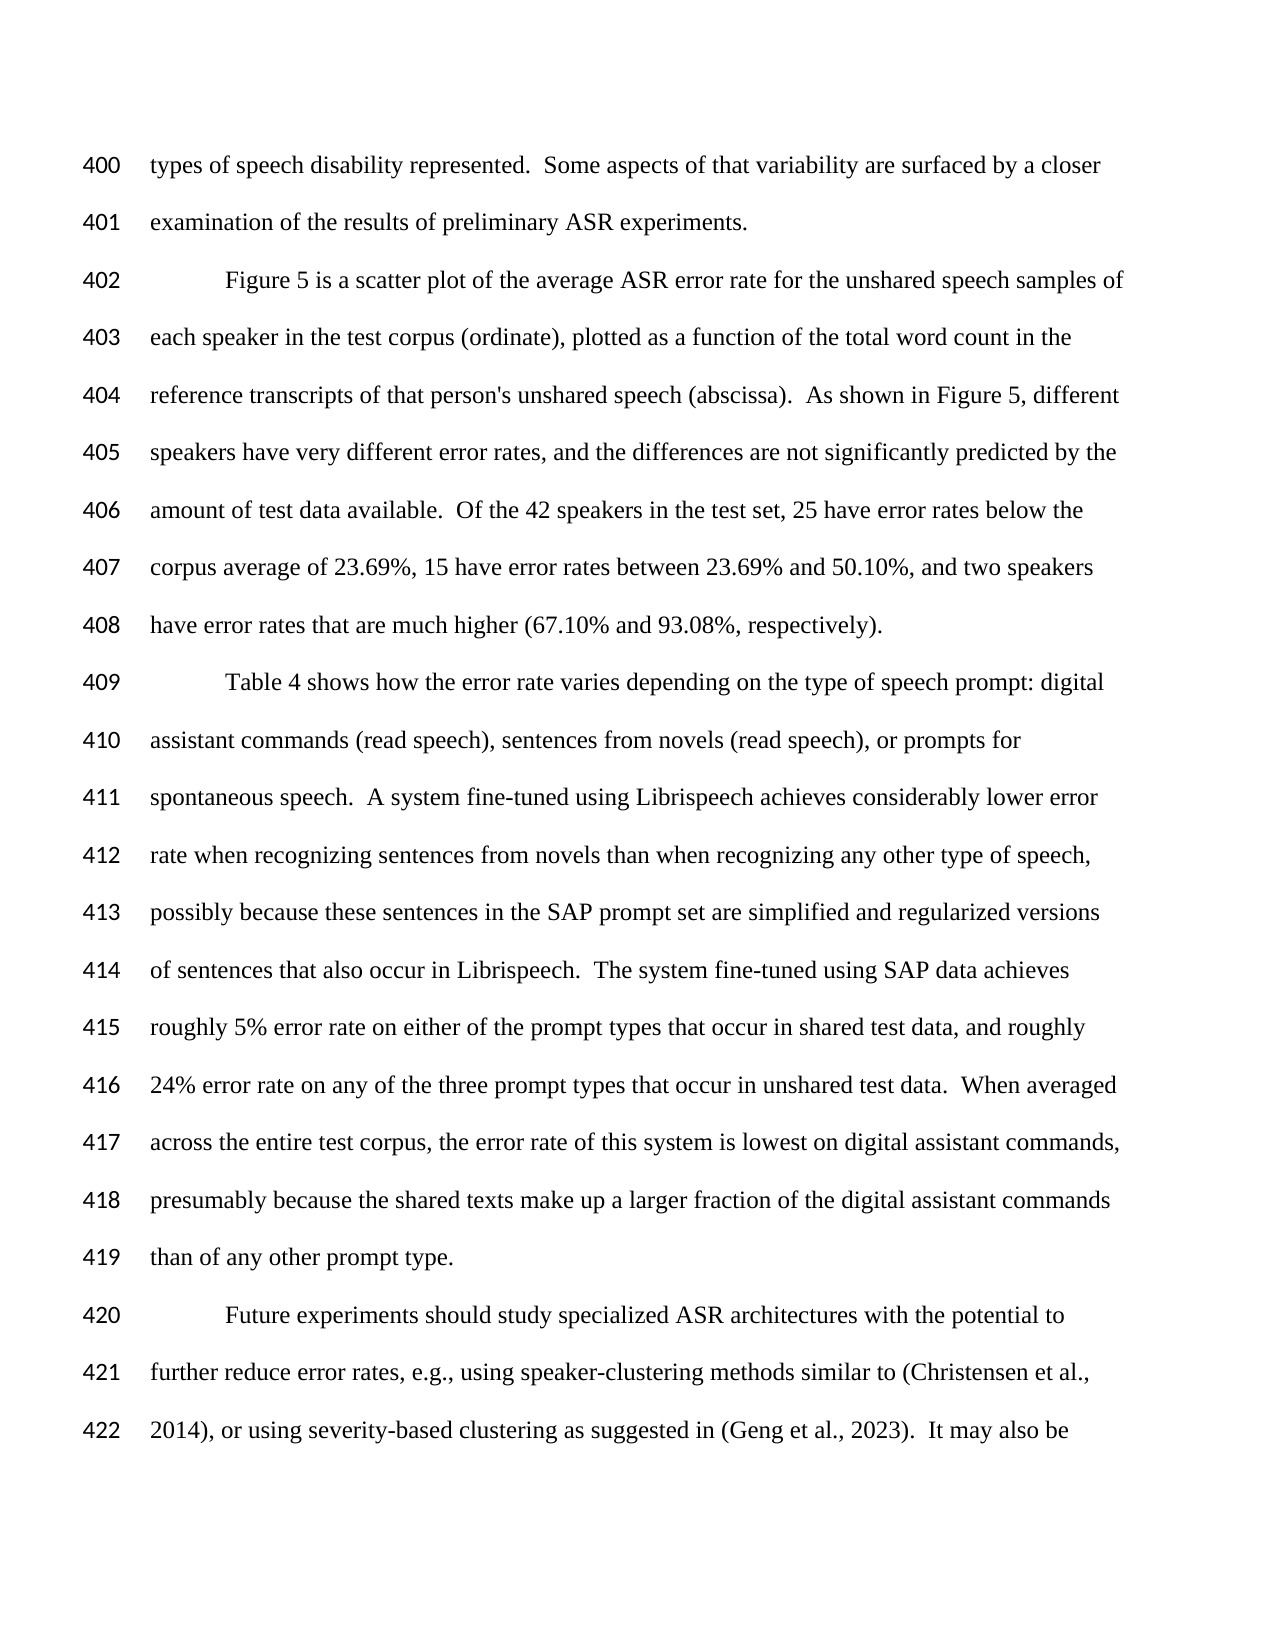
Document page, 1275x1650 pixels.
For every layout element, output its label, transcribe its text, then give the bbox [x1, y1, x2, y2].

text Figure 5 is a scatter plot of the average ASR error rate for the unshared speech samples of each speaker in the test corpus (ordinate), plotted as a function of the total word count in the reference transcripts of that person's unshared speech (abscissa). As shown in Figure 5, different speakers have very different error rates, and the differences are not significantly predicted by the amount of test data available. Of the 42 speakers in the test set, 25 have error rates below the corpus average of 23.69%, 15 have error rates between 23.69% and 50.10%, and two speakers have error rates that are much higher (67.10% and 93.08%, respectively). [150, 265, 1125, 639]
text Table 4 shows how the error rate varies depending on the type of speech prompt: digital assistant commands (read speech), sentences from novels (read speech), or prompts for spontaneous speech. A system fine-tuned using Librispeech achieves considerably lower error rate when recognizing sentences from novels than when recognizing any other type of speech, possibly because these sentences in the SAP prompt set are simplified and regularized versions of sentences that also occur in Librispeech. The system fine-tuned using SAP data achieves roughly 5% error rate on either of the prompt types that occur in shared test data, and roughly 24% error rate on any of the three prompt types that occur in unshared test data. When averaged across the entire test corpus, the error rate of this system is lowest on digital assistant commands, presumably because the shared texts make up a larger fraction of the digital assistant commands than of any other prompt type. [150, 667, 1125, 1271]
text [150, 150, 1125, 236]
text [150, 1300, 1125, 1444]
